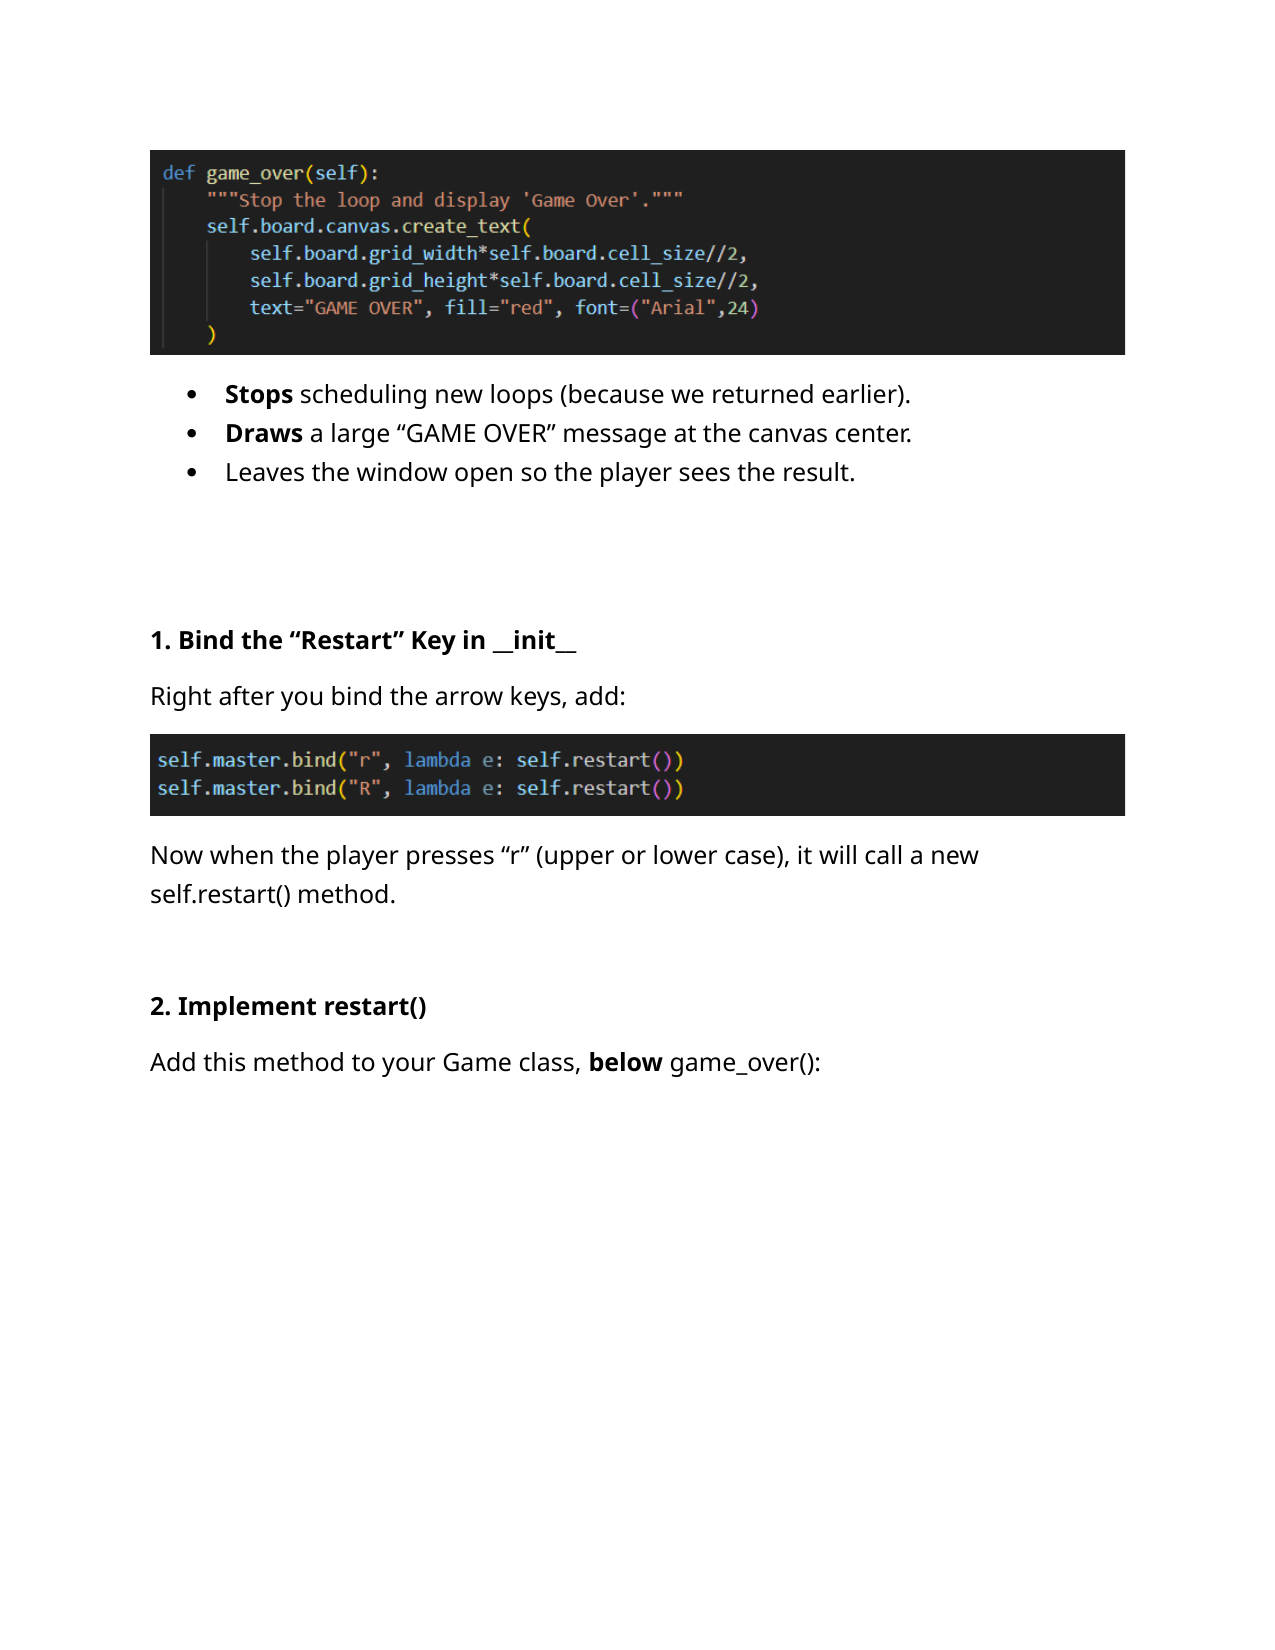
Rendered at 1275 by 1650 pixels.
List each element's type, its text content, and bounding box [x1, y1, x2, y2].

text 1. Bind the “Restart” Key in __init__ [150, 622, 1125, 657]
text Add this method to your Game class, below game_over(): [150, 1044, 1125, 1078]
list Draws a large “GAME OVER” message at the canvas center. [187, 416, 1125, 450]
list Leaves the window open so the player sees the result. [187, 455, 1125, 489]
picture [150, 734, 1125, 816]
text Now when the player presses “r” (upper or lower case), it will call a new self.restart() method. [150, 837, 1125, 911]
text 2. Implement restart() [150, 988, 1125, 1022]
picture [150, 150, 1125, 355]
list Stops scheduling new loops (because we returned earlier). [187, 377, 1125, 411]
text Right after you bind the arrow keys, add: [150, 678, 1125, 712]
